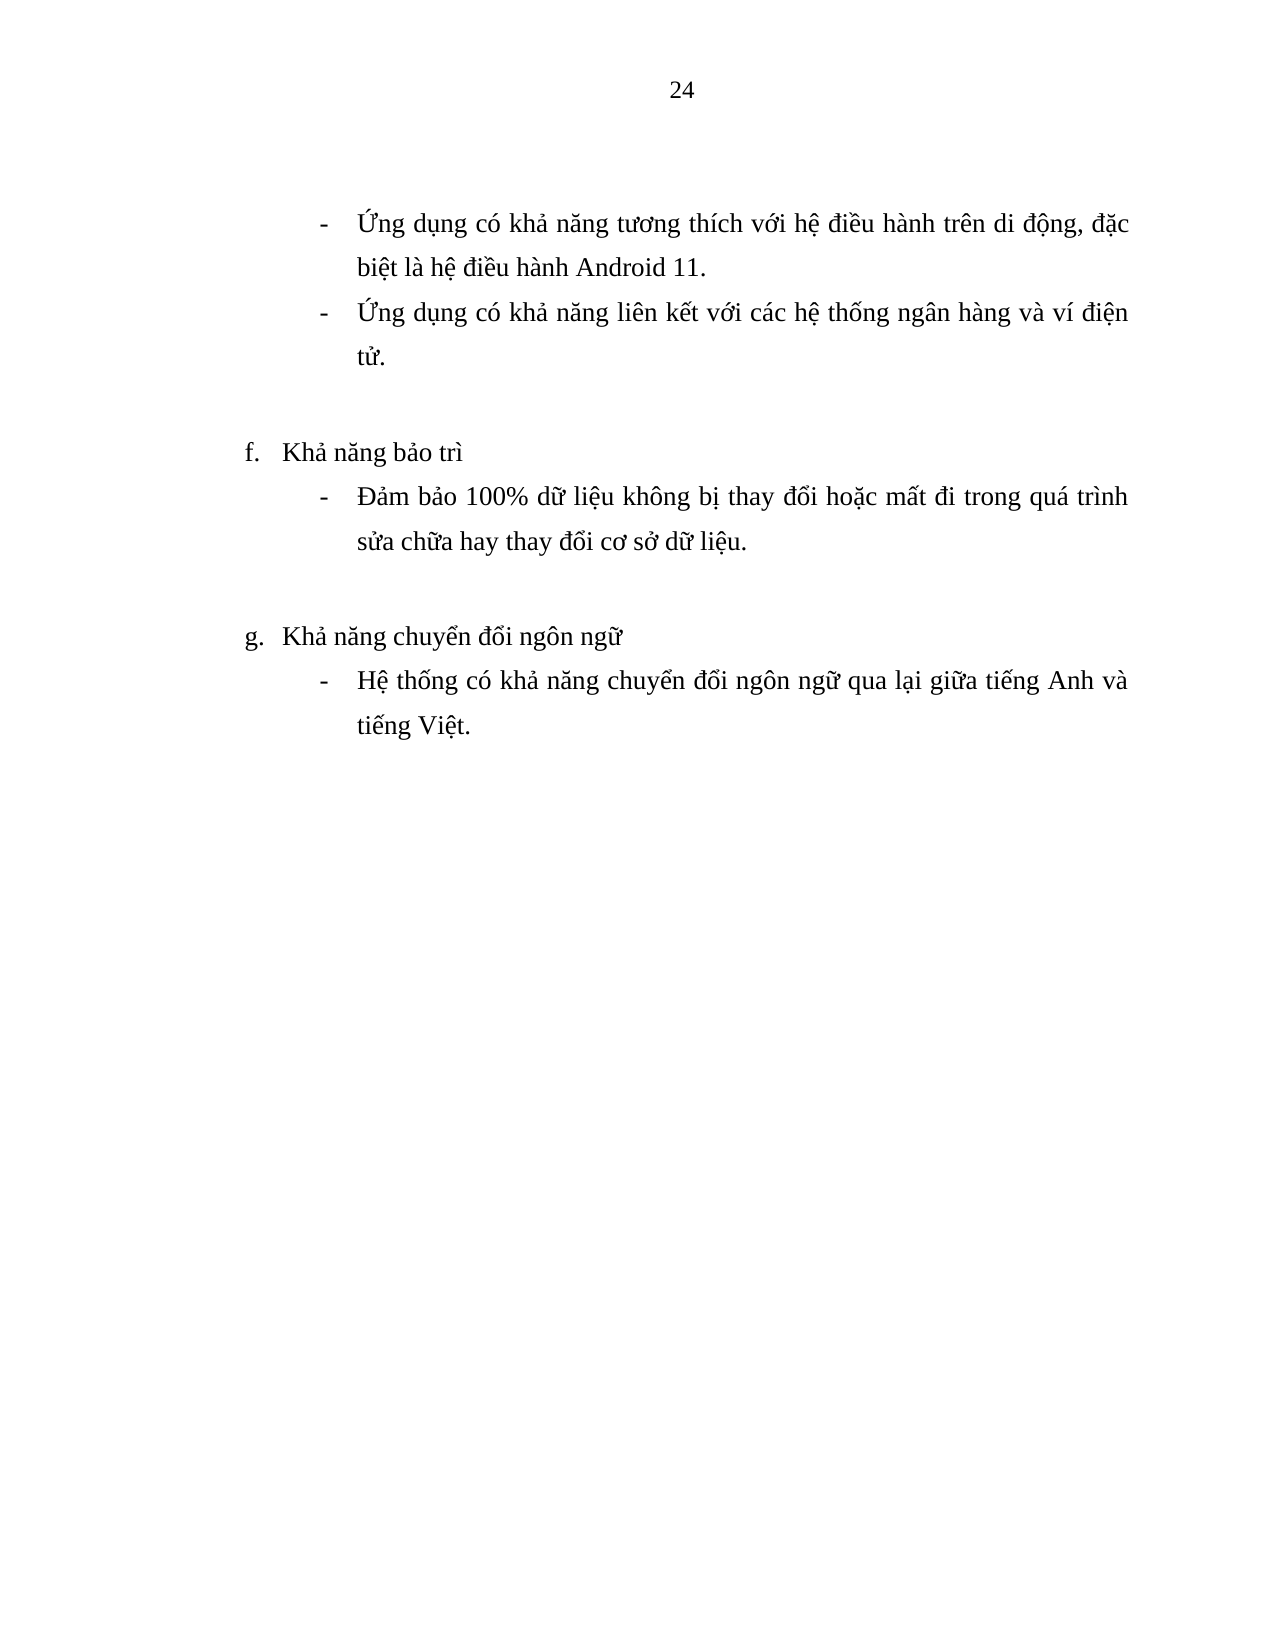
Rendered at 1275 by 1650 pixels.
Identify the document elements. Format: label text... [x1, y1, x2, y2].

list Khả năng chuyển đổi ngôn ngữ [244, 620, 1130, 651]
list Ứng dụng có khả năng tương thích với hệ điều hành trên di động, đặc biệt là hệ điều hành Android 11. [319, 207, 1130, 282]
list Ứng dụng có khả năng liên kết với các hệ thống ngân hàng và ví điện tử. [319, 296, 1130, 371]
list Đảm bảo 100% dữ liệu không bị thay đổi hoặc mất đi trong quá trình sửa chữa hay thay đổi cơ sở dữ liệu. [319, 480, 1130, 556]
list Hệ thống có khả năng chuyển đổi ngôn ngữ qua lại giữa tiếng Anh và tiếng Việt. [319, 664, 1130, 740]
list Khả năng bảo trì [244, 436, 1130, 467]
